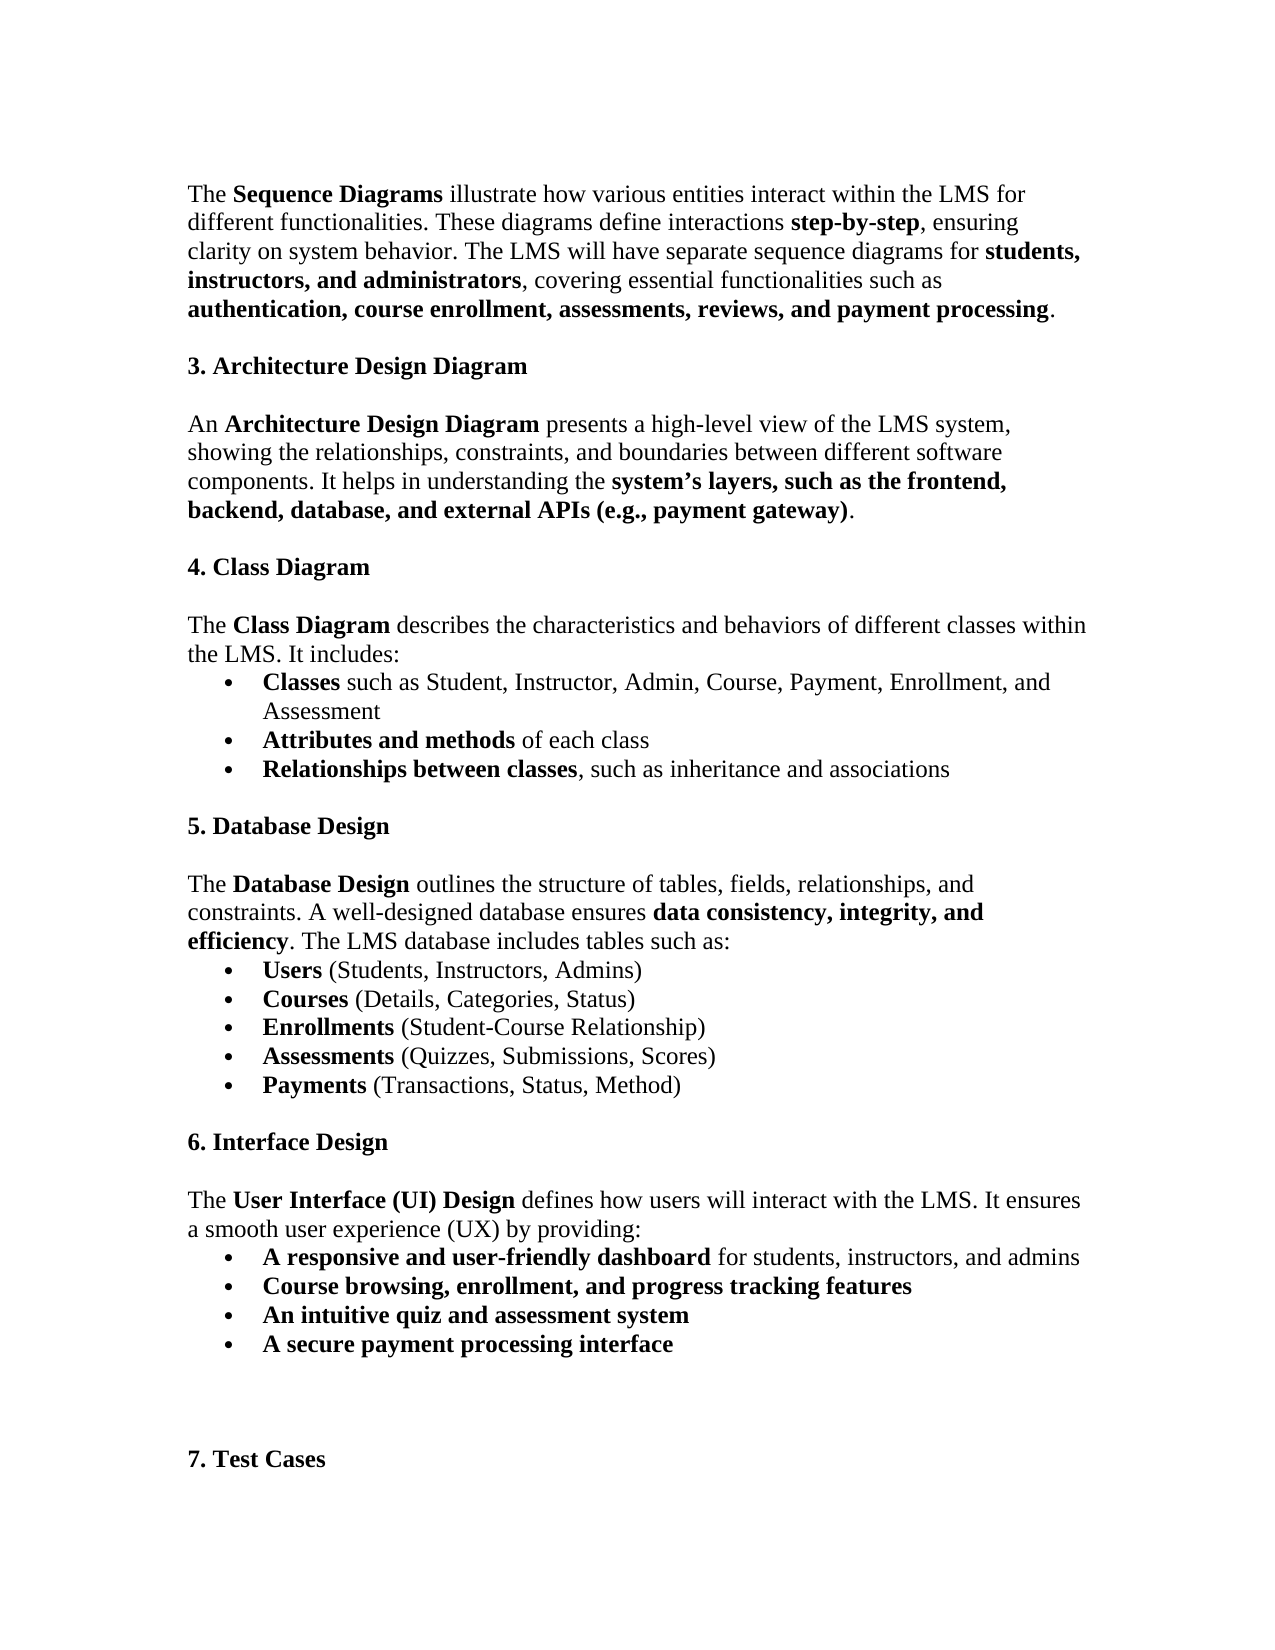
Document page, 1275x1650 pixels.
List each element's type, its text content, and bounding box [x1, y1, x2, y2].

list Classes such as Student, Instructor, Admin, Course, Payment, Enrollment, and Assessment [225, 667, 1087, 725]
text 6. Interface Design [187, 1127, 1087, 1156]
list Enrollments (Student-Course Relationship) [225, 1012, 1087, 1041]
text 7. Test Cases [187, 1444, 1087, 1472]
list Assessments (Quizzes, Submissions, Scores) [225, 1041, 1087, 1070]
list Relationships between classes, such as inheritance and associations [225, 754, 1087, 782]
text 3. Architecture Design Diagram [187, 351, 1087, 380]
text 5. Database Design [187, 811, 1087, 840]
text The Sequence Diagrams illustrate how various entities interact within the LMS for different functionalities. These diagrams define interactions step-by-step, ensuring clarity on system behavior. The LMS will have separate sequence diagrams for students, instructors, and administrators, covering essential functionalities such as authentication, course enrollment, assessments, reviews, and payment processing. [187, 179, 1087, 322]
text The Database Design outlines the structure of tables, fields, relationships, and constraints. A well-designed database ensures data consistency, integrity, and efficiency. The LMS database includes tables such as: [187, 869, 1087, 955]
list Course browsing, enrollment, and progress tracking features [225, 1271, 1087, 1300]
text 4. Class Diagram [187, 552, 1087, 581]
text The User Interface (UI) Design defines how users will interact with the LMS. It ensures a smooth user experience (UX) by providing: [187, 1185, 1087, 1242]
text The Class Diagram describes the characteristics and behaviors of different classes within the LMS. It includes: [187, 610, 1087, 667]
list Courses (Details, Categories, Status) [225, 984, 1087, 1012]
list An intuitive quiz and assessment system [225, 1300, 1087, 1329]
list A responsive and user-friendly dashboard for students, instructors, and admins [225, 1242, 1087, 1271]
list Payments (Transactions, Status, Method) [225, 1070, 1087, 1099]
list Attributes and methods of each class [225, 725, 1087, 754]
list Users (Students, Instructors, Admins) [225, 955, 1087, 984]
list A secure payment processing interface [225, 1329, 1087, 1357]
text An Architecture Design Diagram presents a high-level view of the LMS system, showing the relationships, constraints, and boundaries between different software components. It helps in understanding the system’s layers, such as the frontend, backend, database, and external APIs (e.g., payment gateway). [187, 409, 1087, 524]
